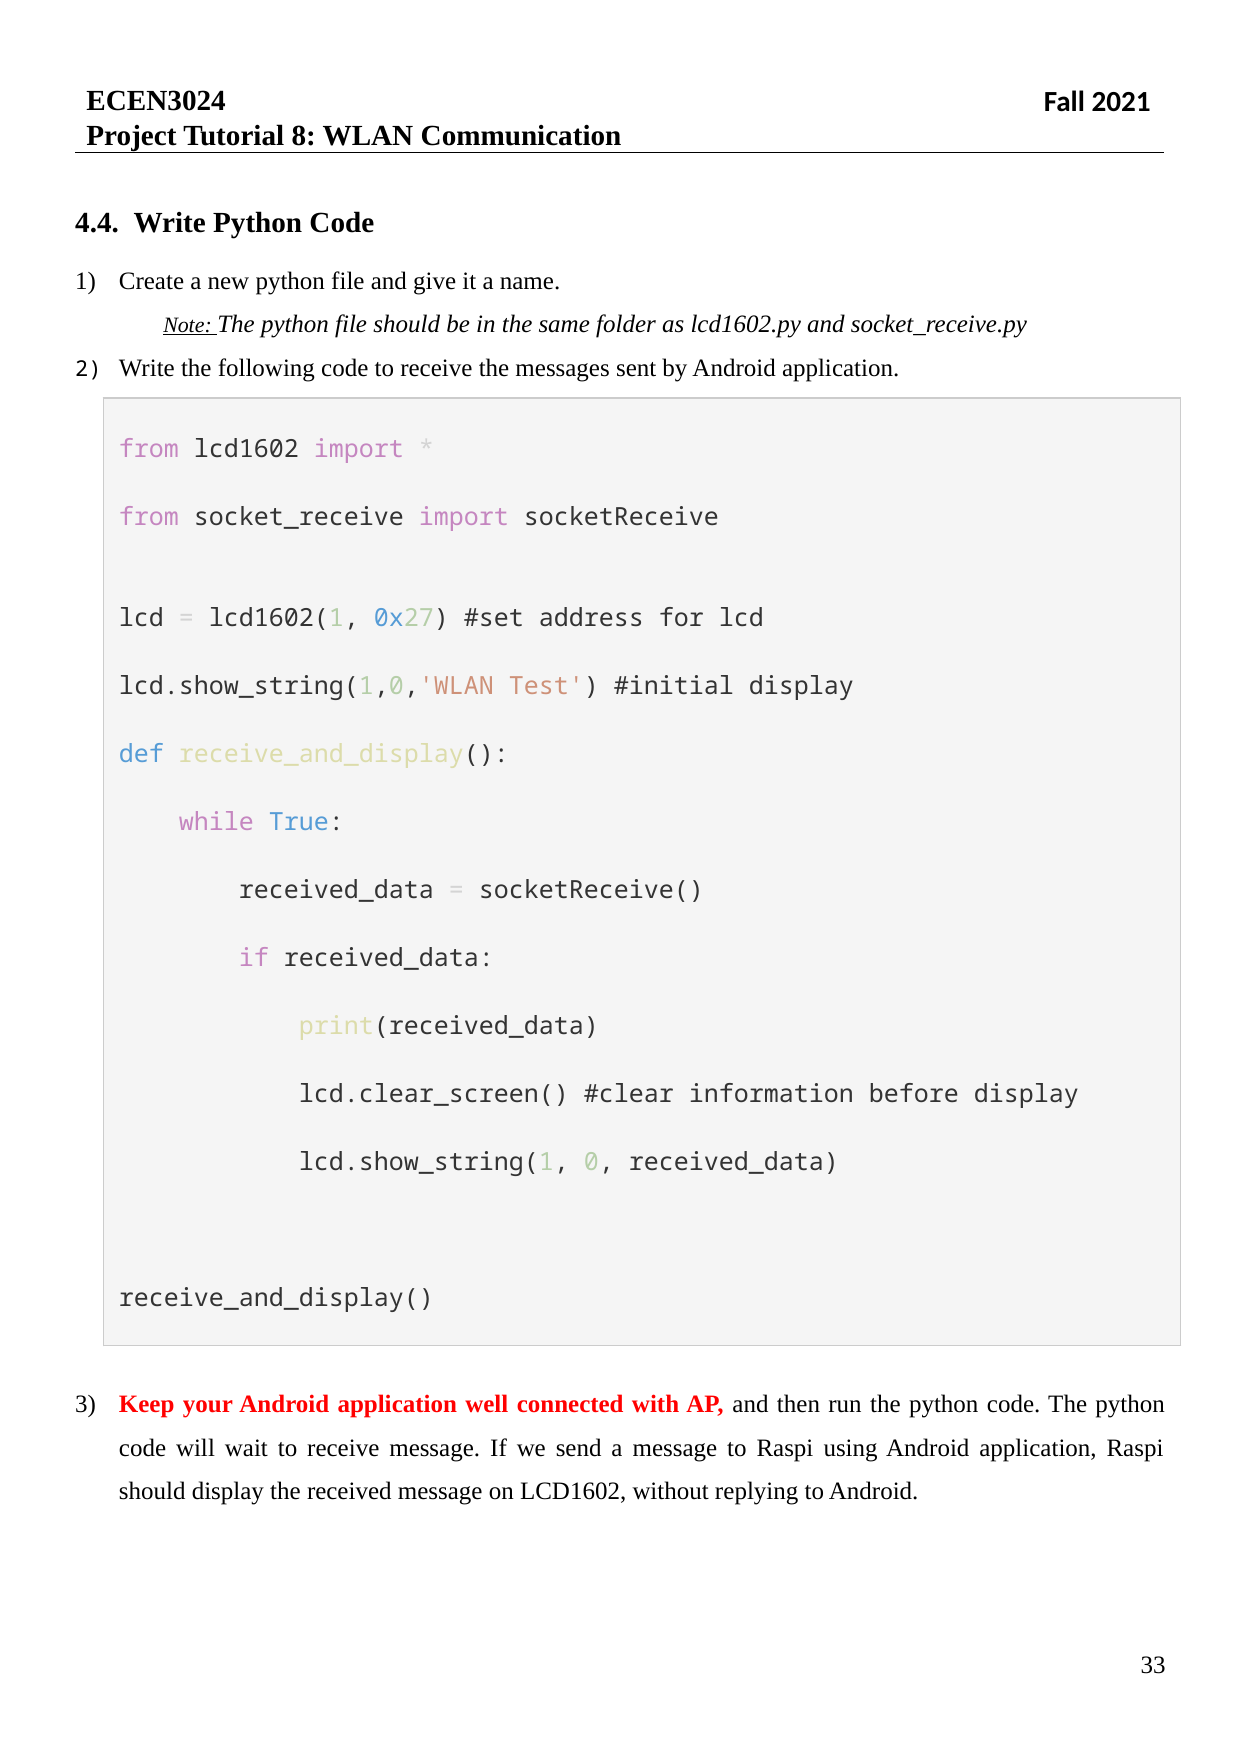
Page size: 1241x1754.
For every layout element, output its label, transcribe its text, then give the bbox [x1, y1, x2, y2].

text lcd.show_string(1, 0, received_data) [104, 1110, 1180, 1178]
text lcd.clear_screen() #clear information before display [104, 1042, 1180, 1110]
text while True: [104, 771, 1180, 839]
text lcd = lcd1602(1, 0x27) #set address for lcd [104, 567, 1180, 635]
list Keep your Android application well connected with AP, and then run the python code. The python code will wait to receive message. If we send a message to Raspi using Android application, Raspi should display the received message on LCD1602, without replying to Android. [75, 1389, 1165, 1504]
text The python file should be in the same folder as lcd1602.py and socket_receive.py [119, 309, 1165, 338]
text lcd.show_string(1,0,'WLAN Test') #initial display [104, 635, 1180, 703]
text print(received_data) [104, 974, 1180, 1042]
list Write the following code to receive the messages sent by Android application. [75, 352, 1165, 382]
text from lcd1602 import * [104, 399, 1180, 465]
list Create a new python file and give it a name. [75, 266, 1165, 295]
text received_data = socketReceive() [104, 839, 1180, 907]
text def receive_and_display(): [104, 703, 1180, 771]
text if received_data: [104, 907, 1180, 974]
text receive_and_display() [104, 1246, 1180, 1345]
subtitle Write Python Code [75, 206, 1165, 239]
text from socket_receive import socketReceive [104, 465, 1180, 533]
